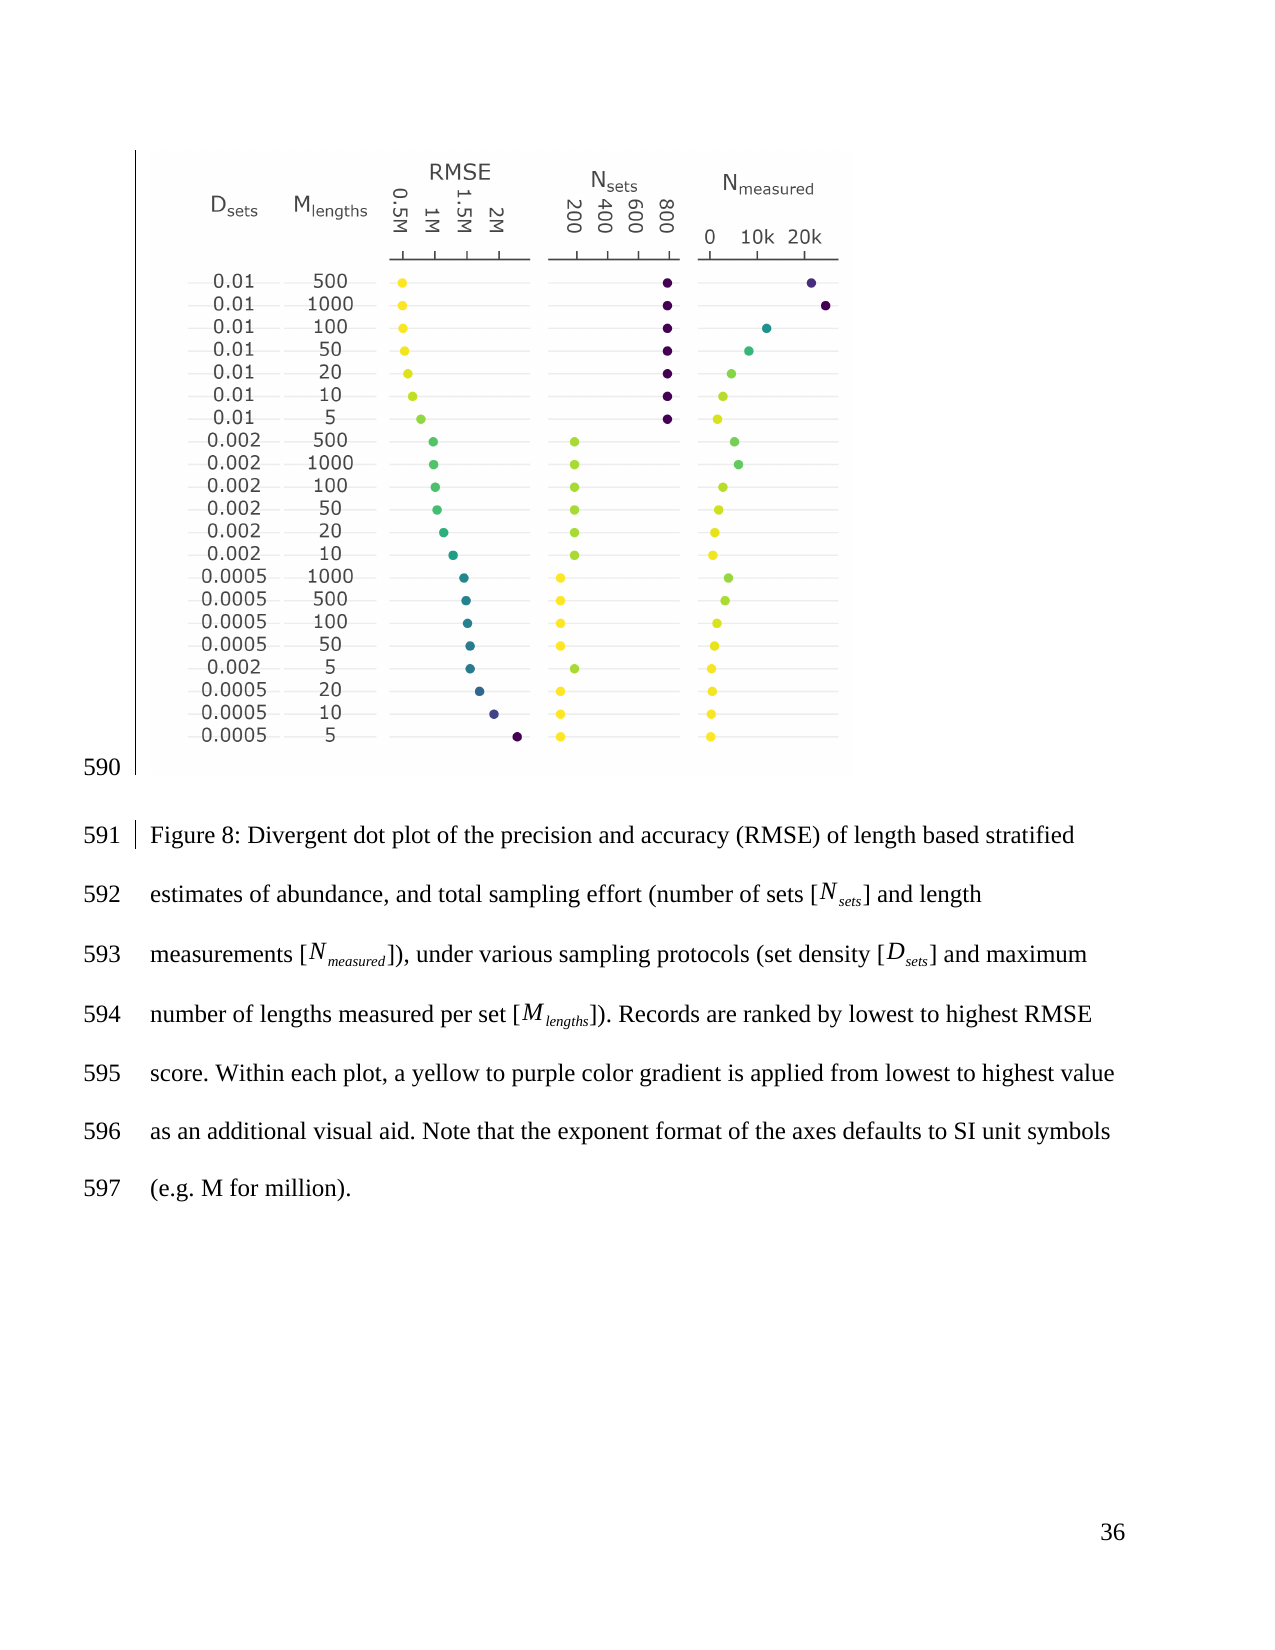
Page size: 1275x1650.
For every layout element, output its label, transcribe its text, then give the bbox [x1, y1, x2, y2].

picture [150, 150, 854, 775]
text Figure 8: Divergent dot plot of the precision and accuracy (RMSE) of length based stratified estimates of abundance, and total sampling effort (number of sets [] and length measurements []), under various sampling protocols (set density [] and maximum number of lengths measured per set []). Records are ranked by lowest to highest RMSE score. Within each plot, a yellow to purple color gradient is applied from lowest to highest value as an additional visual aid. Note that the exponent format of the axes defaults to SI unit symbols (e.g. M for million). [150, 820, 1125, 1202]
